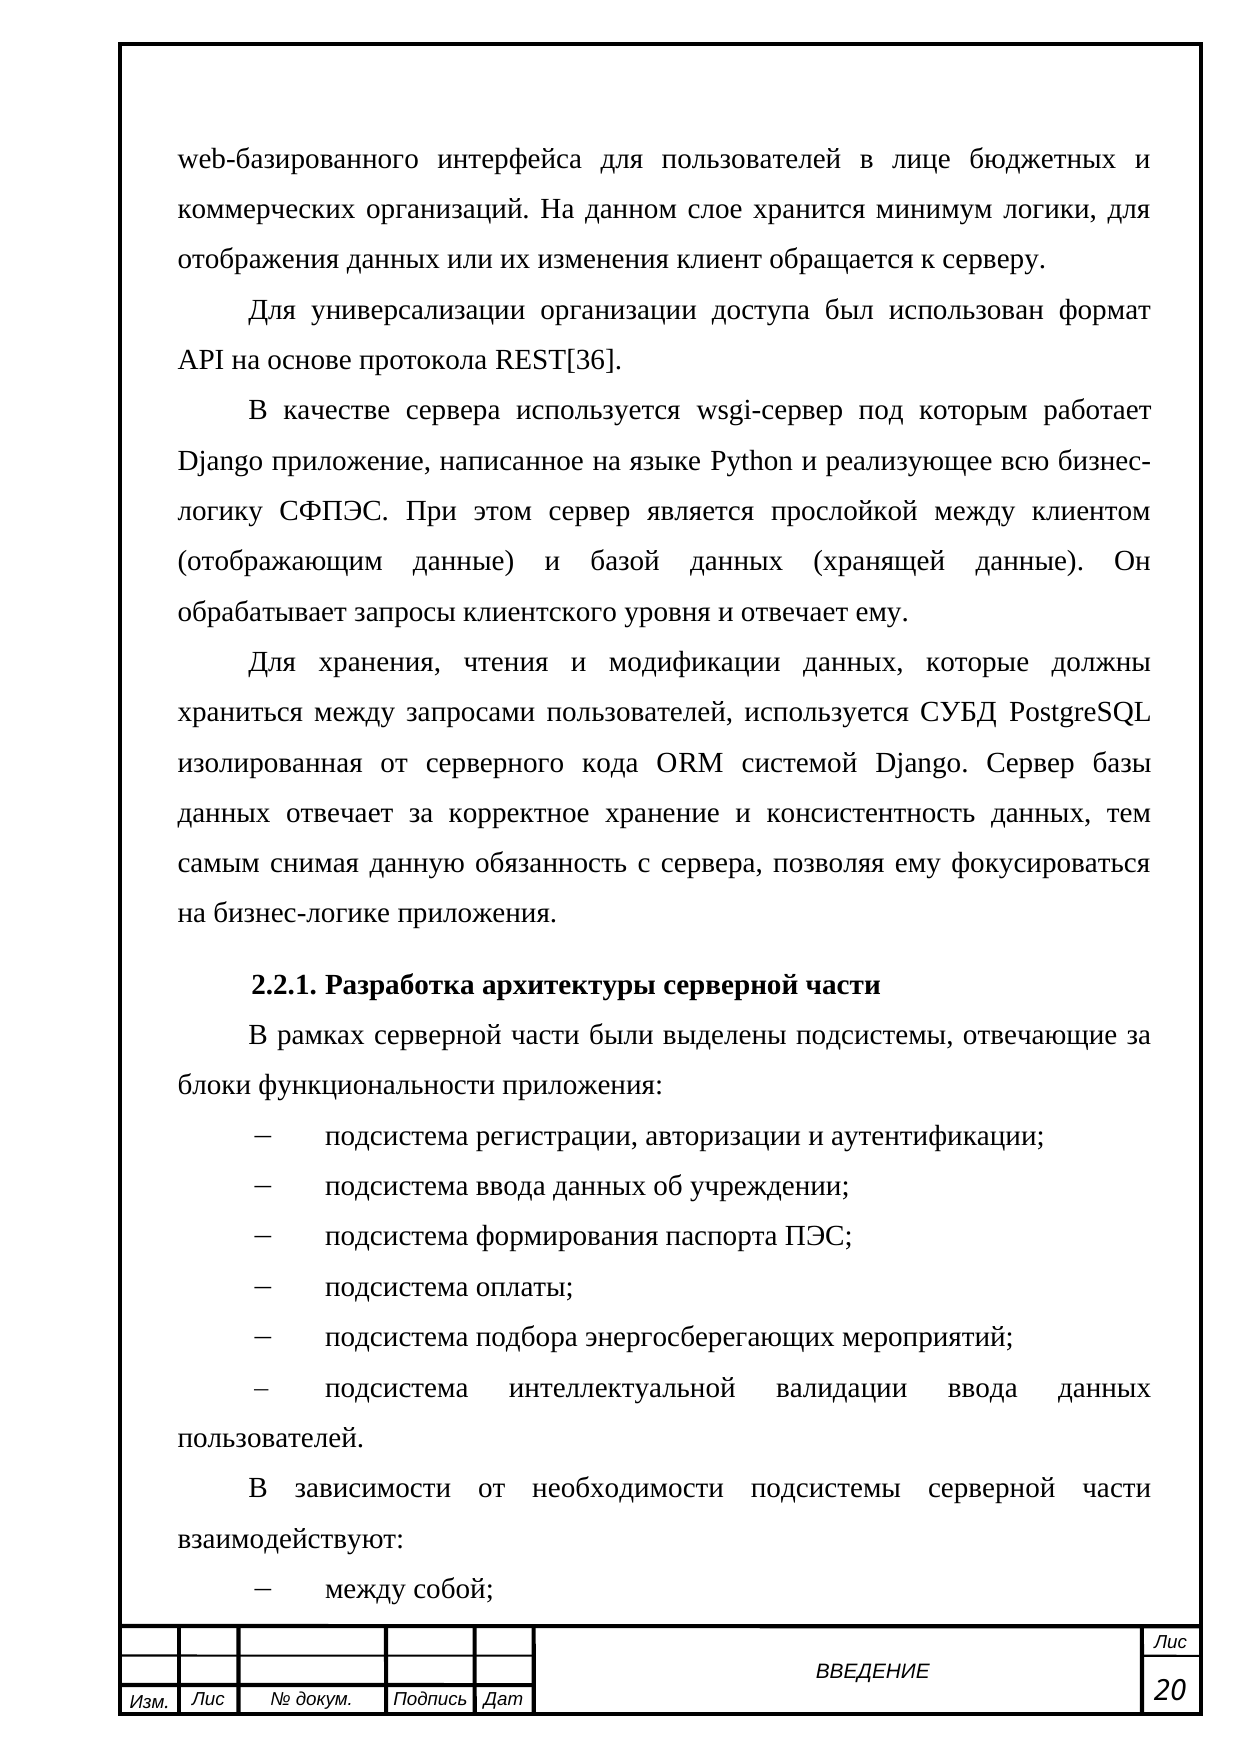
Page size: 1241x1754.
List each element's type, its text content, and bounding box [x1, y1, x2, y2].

text В рамках серверной части были выделены подсистемы, отвечающие за блоки функциональности приложения: [177, 1017, 1152, 1101]
list подсистема подбора энергосберегающих мероприятий; [177, 1319, 1152, 1353]
list подсистема формирования паспорта ПЭС; [177, 1218, 1152, 1252]
text Для универсализации организации доступа был использован формат API на основе протокола REST[36]. [177, 292, 1152, 376]
list подсистема оплаты; [177, 1269, 1152, 1303]
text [177, 141, 1152, 275]
list между собой; [177, 1571, 1152, 1605]
text Для хранения, чтения и модификации данных, которые должны храниться между запросами пользователей, используется СУБД PostgreSQL изолированная от серверного кода ORM системой Django. Сервер базы данных отвечает за корректное хранение и консистентность данных, тем самым снимая данную обязанность с сервера, позволяя ему фокусироваться на бизнес-логике приложения. [177, 644, 1152, 929]
text В качестве сервера используется wsgi-cервер под которым работает Django приложение, написанное на языке Python и реализующее всю бизнес-логику СФПЭС. При этом сервер является прослойкой между клиентом (отображающим данные) и базой данных (хранящей данные). Он обрабатывает запросы клиентского уровня и отвечает ему. [177, 392, 1152, 627]
list подсистема ввода данных об учреждении; [177, 1168, 1152, 1202]
list подсистема регистрации, авторизации и аутентификации; [177, 1118, 1152, 1151]
text В зависимости от необходимости подсистемы серверной части взаимодействуют: [177, 1470, 1152, 1554]
subtitle Разработка архитектуры серверной части [177, 967, 1152, 1000]
list подсистема интеллектуальной валидации ввода данных пользователей. [177, 1370, 1152, 1454]
